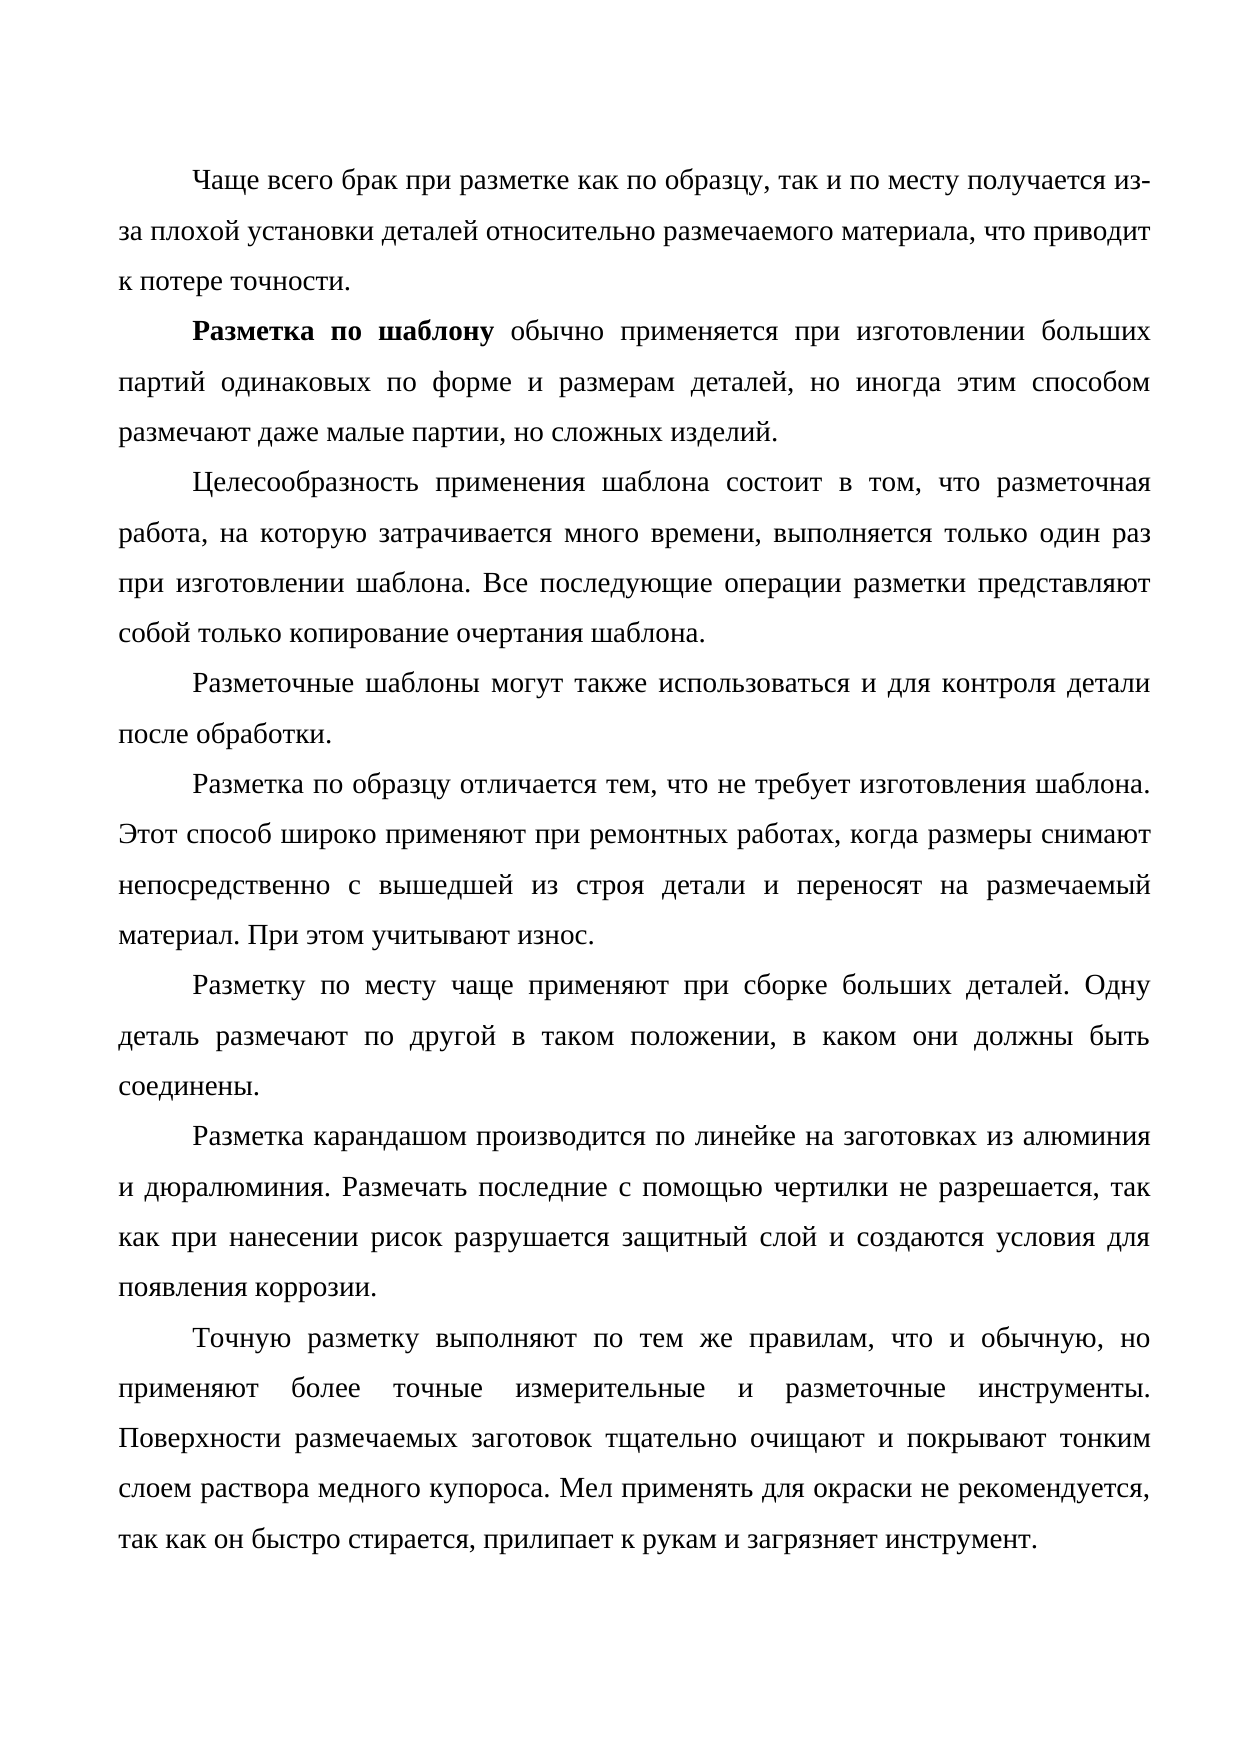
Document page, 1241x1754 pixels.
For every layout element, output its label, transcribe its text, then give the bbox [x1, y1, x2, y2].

text Точную разметку выполняют по тем же правилам, что и обычную, но применяют более точные измерительные и разметочные инструменты. Поверхности размечаемых заготовок тщательно очищают и покрывают тонким слоем раствора медного купороса. Мел применять для окраски не рекомендуется, так как он быстро стирается, прилипает к рукам и загрязняет инструмент. [118, 1320, 1152, 1554]
text Разметку по месту чаще применяют при сборке больших деталей. Одну деталь размечают по другой в таком положении, в каком они должны быть соединены. [118, 967, 1152, 1102]
text Разметочные шаблоны могут также использоваться и для контроля детали после обработки. [118, 666, 1152, 749]
text Разметка карандашом производится по линейке на заготовках из алюминия и дюралюминия. Размечать последние с помощью чертилки не разрешается, так как при нанесении рисок разрушается защитный слой и создаются условия для появления коррозии. [118, 1118, 1152, 1303]
text Разметка по образцу отличается тем, что не требует изготовления шаблона. Этот способ широко применяют при ремонтных работах, когда размеры снимают непосредственно с вышедшей из строя детали и переносят на размечаемый материал. При этом учитывают износ. [118, 766, 1152, 951]
text Целесообразность применения шаблона состоит в том, что разметочная работа, на которую затрачивается много времени, выполняется только один раз при изготовлении шаблона. Все последующие операции разметки представляют собой только копирование очертания шаблона. [118, 464, 1152, 649]
text Чаще всего брак при разметке как по образцу, так и по месту получается из-за плохой установки деталей относительно размечаемого материала, что приводит к потере точности. [118, 162, 1152, 297]
text Разметка по шаблону обычно применяется при изготовлении больших партий одинаковых по форме и размерам деталей, но иногда этим способом размечают даже малые партии, но сложных изделий. [118, 313, 1152, 448]
